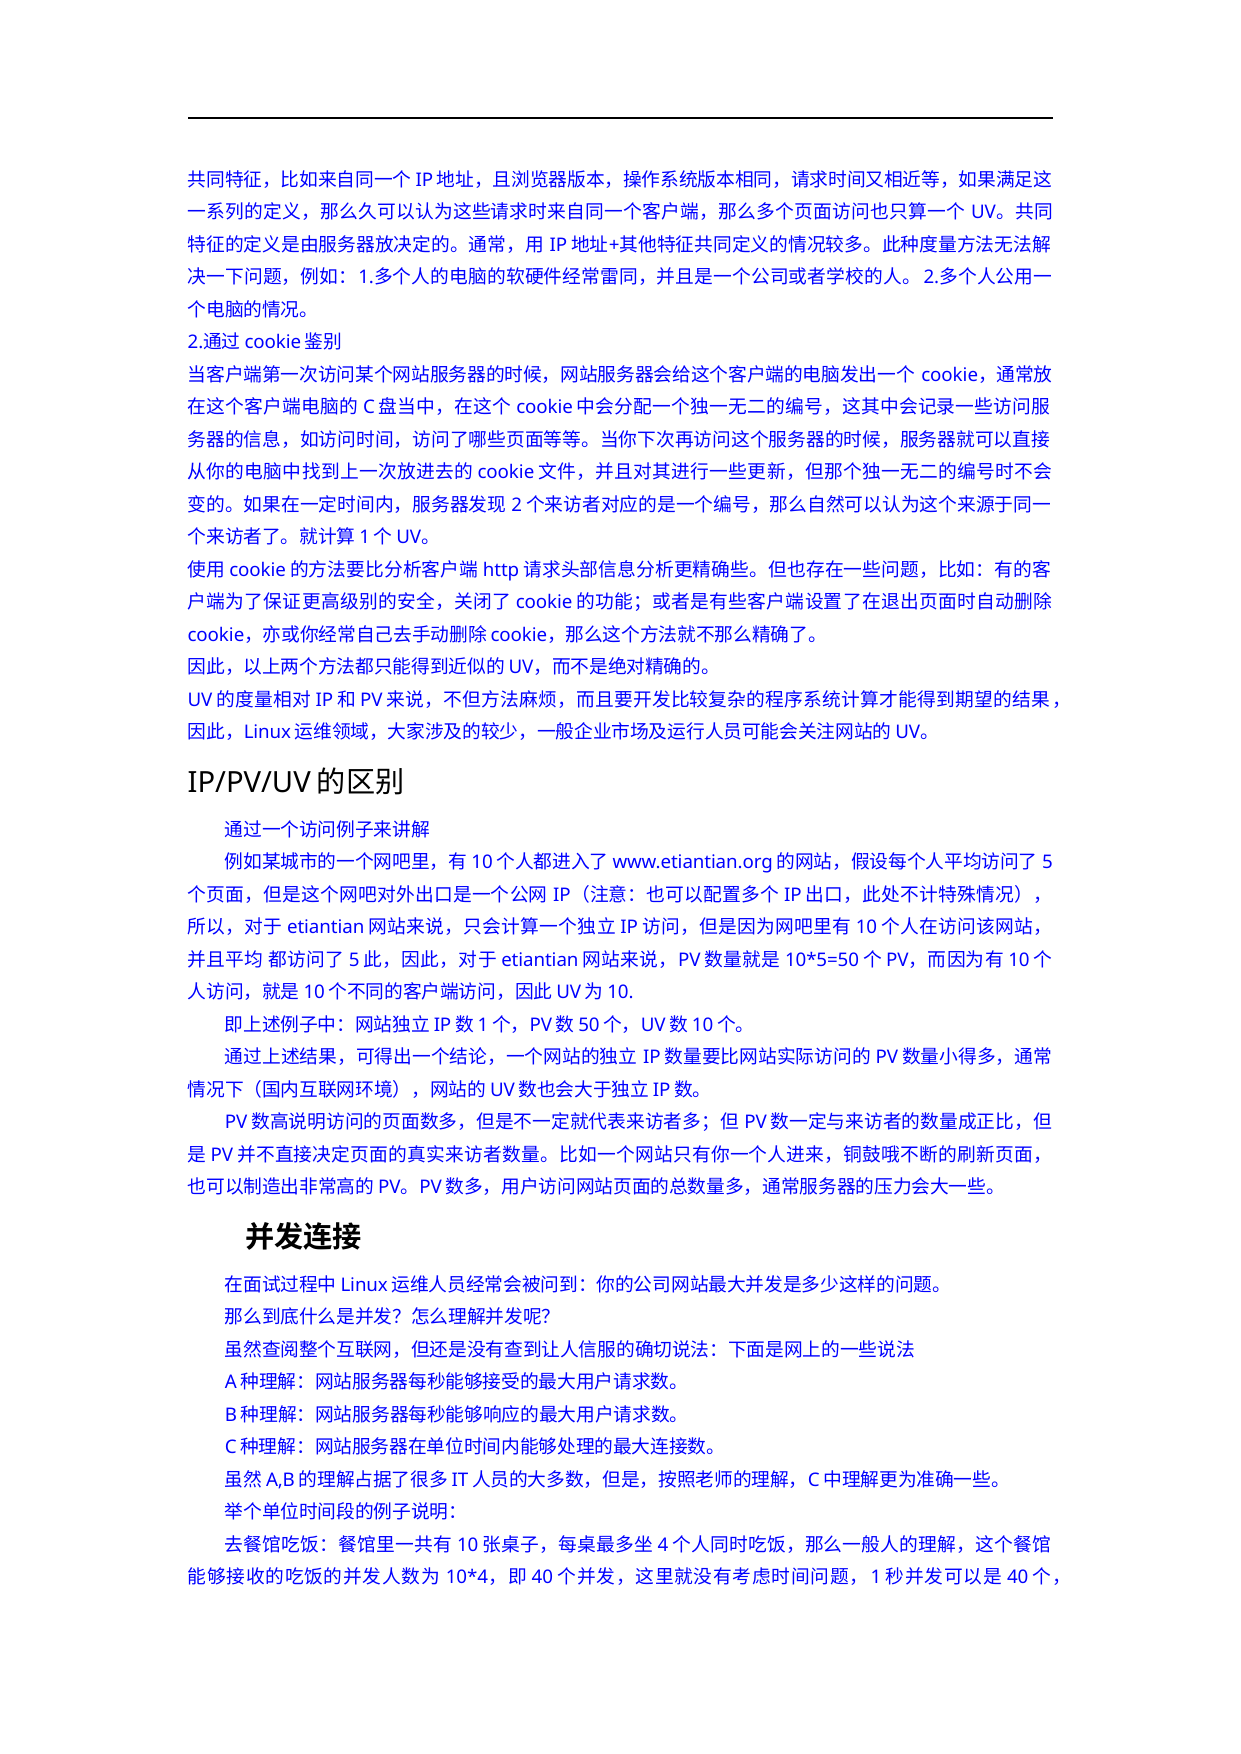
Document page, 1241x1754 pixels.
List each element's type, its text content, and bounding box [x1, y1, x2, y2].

text C种理解：网站服务器在单位时间内能够处理的最大连接数。 [187, 1429, 1053, 1462]
text 通过一个访问例子来讲解 [187, 812, 1053, 844]
text 虽然A,B的理解占据了很多IT人员的大多数，但是，按照老师的理解，C中理解更为准确一些。 [187, 1462, 1053, 1494]
text 虽然查阅整个互联网，但还是没有查到让人信服的确切说法：下面是网上的一些说法 [187, 1332, 1053, 1364]
text 那么到底什么是并发？怎么理解并发呢？ [187, 1299, 1053, 1332]
text 即上述例子中：网站独立IP数1个，PV数50个，UV数10个。 [187, 1007, 1053, 1039]
text 举个单位时间段的例子说明： [187, 1494, 1053, 1527]
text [187, 162, 1053, 324]
text B种理解：网站服务器每秒能够响应的最大用户请求数。 [187, 1397, 1053, 1429]
text 当客户端第一次访问某个网站服务器的时候，网站服务器会给这个客户端的电脑发出一个cookie，通常放在这个客户端电脑的C盘当中，在这个cookie中会分配一个独一无二的编号，这其中会记录一些访问服务器的信息，如访问时间，访问了哪些页面等等。当你下次再访问这个服务器的时候，服务器就可以直接从你的电脑中找到上一次放进去的cookie文件，并且对其进行一些更新，但那个独一无二的编号时不会变的。如果在一定时间内，服务器发现2个来访者对应的是一个编号，那么自然可以认为这个来源于同一个来访者了。就计算1个UV。 [187, 357, 1053, 552]
text 在面试过程中Linux运维人员经常会被问到：你的公司网站最大并发是多少这样的问题。 [187, 1267, 1053, 1299]
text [187, 1527, 1053, 1592]
text 使用cookie的方法要比分析客户端http请求头部信息分析更精确些。但也存在一些问题，比如：有的客户端为了保证更高级别的安全，关闭了cookie的功能；或者是有些客户端设置了在退出页面时自动删除cookie，亦或你经常自己去手动删除cookie，那么这个方法就不那么精确了。 [187, 552, 1053, 649]
text 通过上述结果，可得出一个结论，一个网站的独立IP数量要比网站实际访问的PV数量小得多，通常情况下（国内互联网环境），网站的UV数也会大于独立IP数。 [187, 1039, 1053, 1104]
text UV的度量相对IP和PV来说，不但方法麻烦，而且要开发比较复杂的程序系统计算才能得到期望的结果，因此，Linux运维领域，大家涉及的较少，一般企业市场及运行人员可能会关注网站的UV。 [187, 682, 1053, 747]
text 因此，以上两个方法都只能得到近似的UV，而不是绝对精确的。 [187, 649, 1053, 682]
text 2.通过cookie鉴别 [187, 324, 1053, 357]
text 并发连接 [187, 1202, 1053, 1267]
text A种理解：网站服务器每秒能够接受的最大用户请求数。 [187, 1364, 1053, 1397]
text PV数高说明访问的页面数多，但是不一定就代表来访者多；但PV数一定与来访者的数量成正比，但是PV并不直接决定页面的真实来访者数量。比如一个网站只有你一个人进来，铜鼓哦不断的刷新页面，也可以制造出非常高的PV。PV数多，用户访问网站页面的总数量多，通常服务器的压力会大一些。 [187, 1104, 1053, 1202]
text 例如某城市的一个网吧里，有10个人都进入了www.etiantian.org的网站，假设每个人平均访问了5个页面，但是这个网吧对外出口是一个公网IP（注意：也可以配置多个IP出口，此处不计特殊情况），所以，对于etiantian网站来说，只会计算一个独立IP访问，但是因为网吧里有10个人在访问该网站，并且平均 都访问了5此，因此，对于etiantian网站来说，PV数量就是10*5=50个PV，而因为有10个人访问，就是10个不同的客户端访问，因此UV为10. [187, 844, 1053, 1007]
text IP/PV/UV的区别 [187, 747, 1053, 812]
